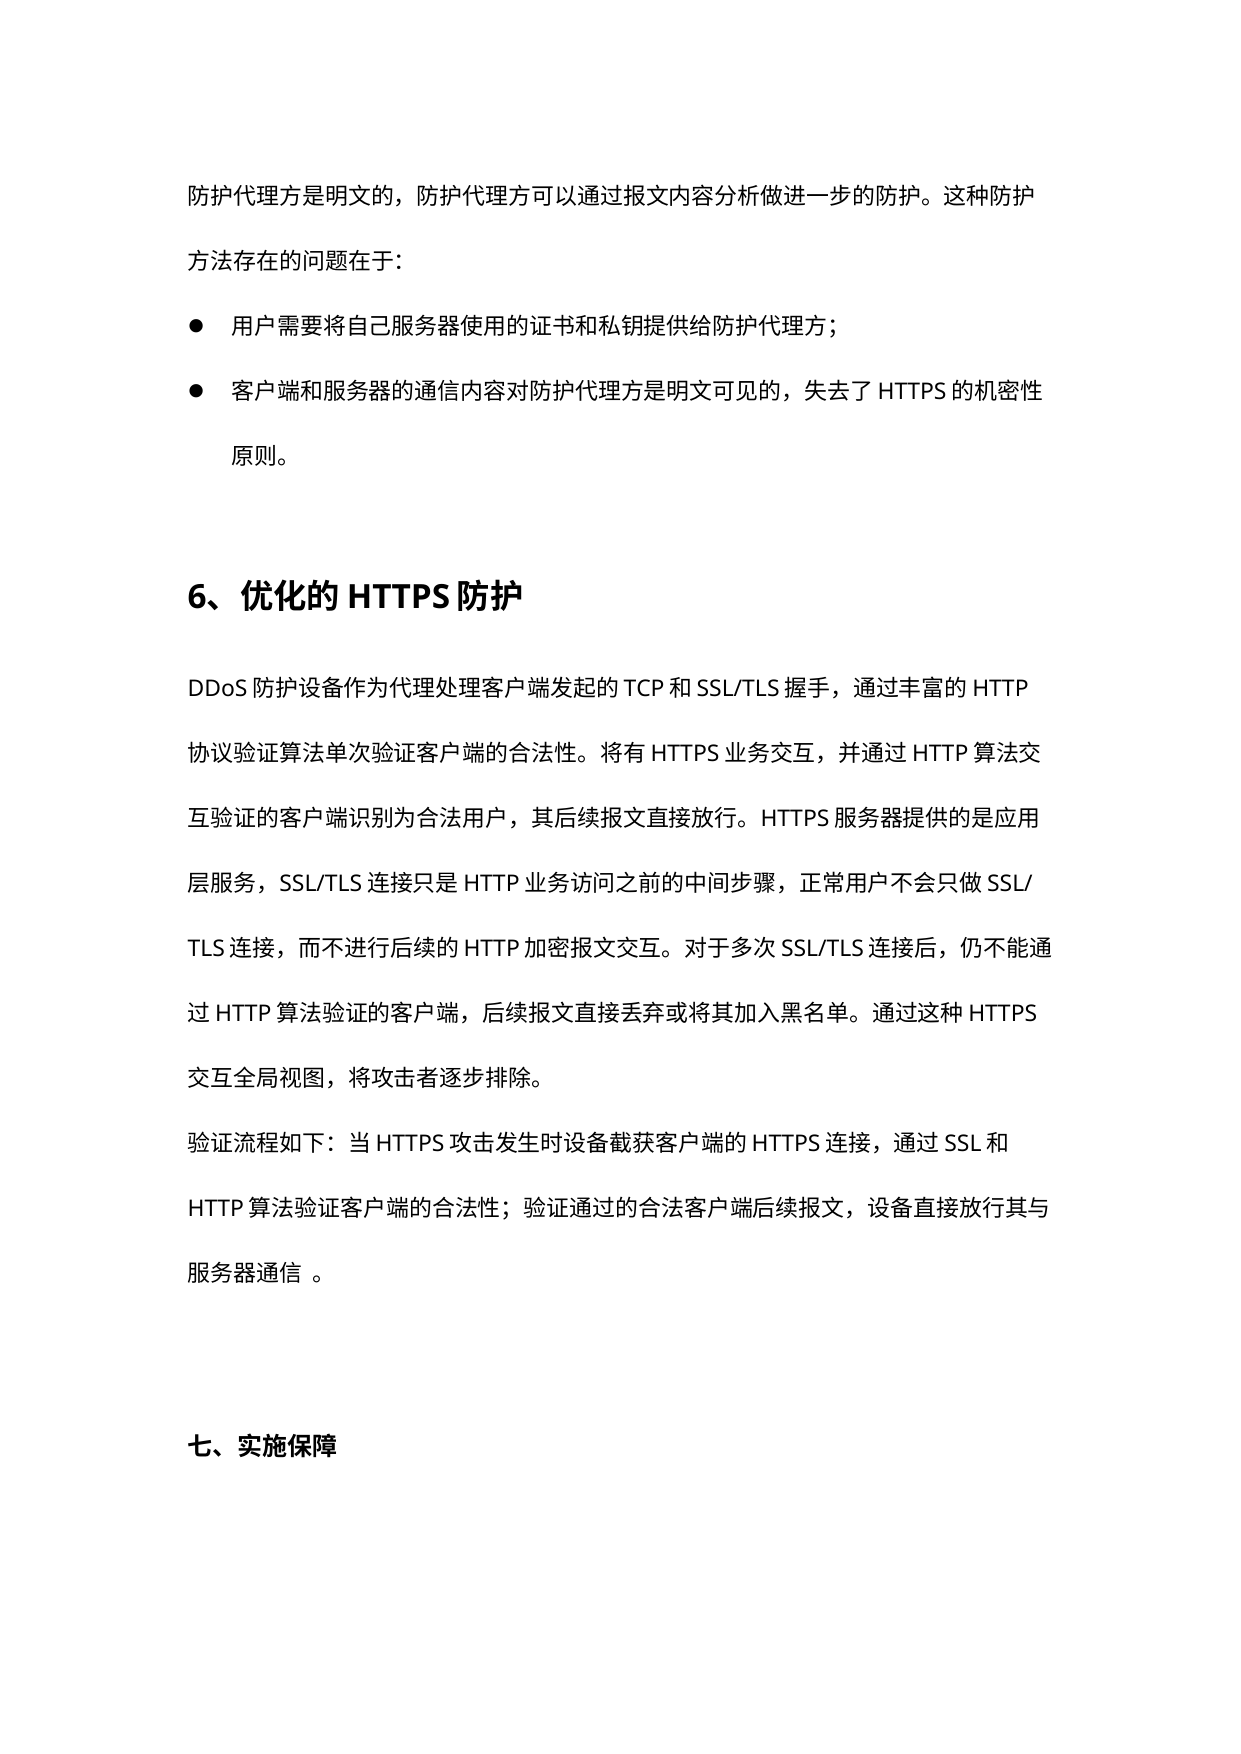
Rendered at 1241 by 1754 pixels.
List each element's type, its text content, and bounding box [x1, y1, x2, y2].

text 七、实施保障 [187, 1412, 1053, 1477]
list 用户需要将自己服务器使用的证书和私钥提供给防护代理方； [187, 292, 1053, 357]
text DDoS防护设备作为代理处理客户端发起的TCP和SSL/TLS握手，通过丰富的HTTP协议验证算法单次验证客户端的合法性。将有HTTPS业务交互，并通过HTTP算法交互验证的客户端识别为合法用户，其后续报文直接放行。HTTPS服务器提供的是应用层服务，SSL/TLS连接只是HTTP业务访问之前的中间步骤，正常用户不会只做SSL/TLS连接，而不进行后续的HTTP加密报文交互。对于多次SSL/TLS连接后，仍不能通过HTTP算法验证的客户端，后续报文直接丢弃或将其加入黑名单。通过这种HTTPS交互全局视图，将攻击者逐步排除。 [187, 654, 1053, 1109]
list 客户端和服务器的通信内容对防护代理方是明文可见的，失去了HTTPS的机密性原则。 [187, 357, 1053, 487]
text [187, 162, 1053, 292]
text 验证流程如下：当HTTPS攻击发生时设备截获客户端的HTTPS连接，通过SSL和HTTP算法验证客户端的合法性；验证通过的合法客户端后续报文，设备直接放行其与服务器通信 。 [187, 1109, 1053, 1304]
text 6、优化的HTTPS防护 [187, 562, 1053, 627]
